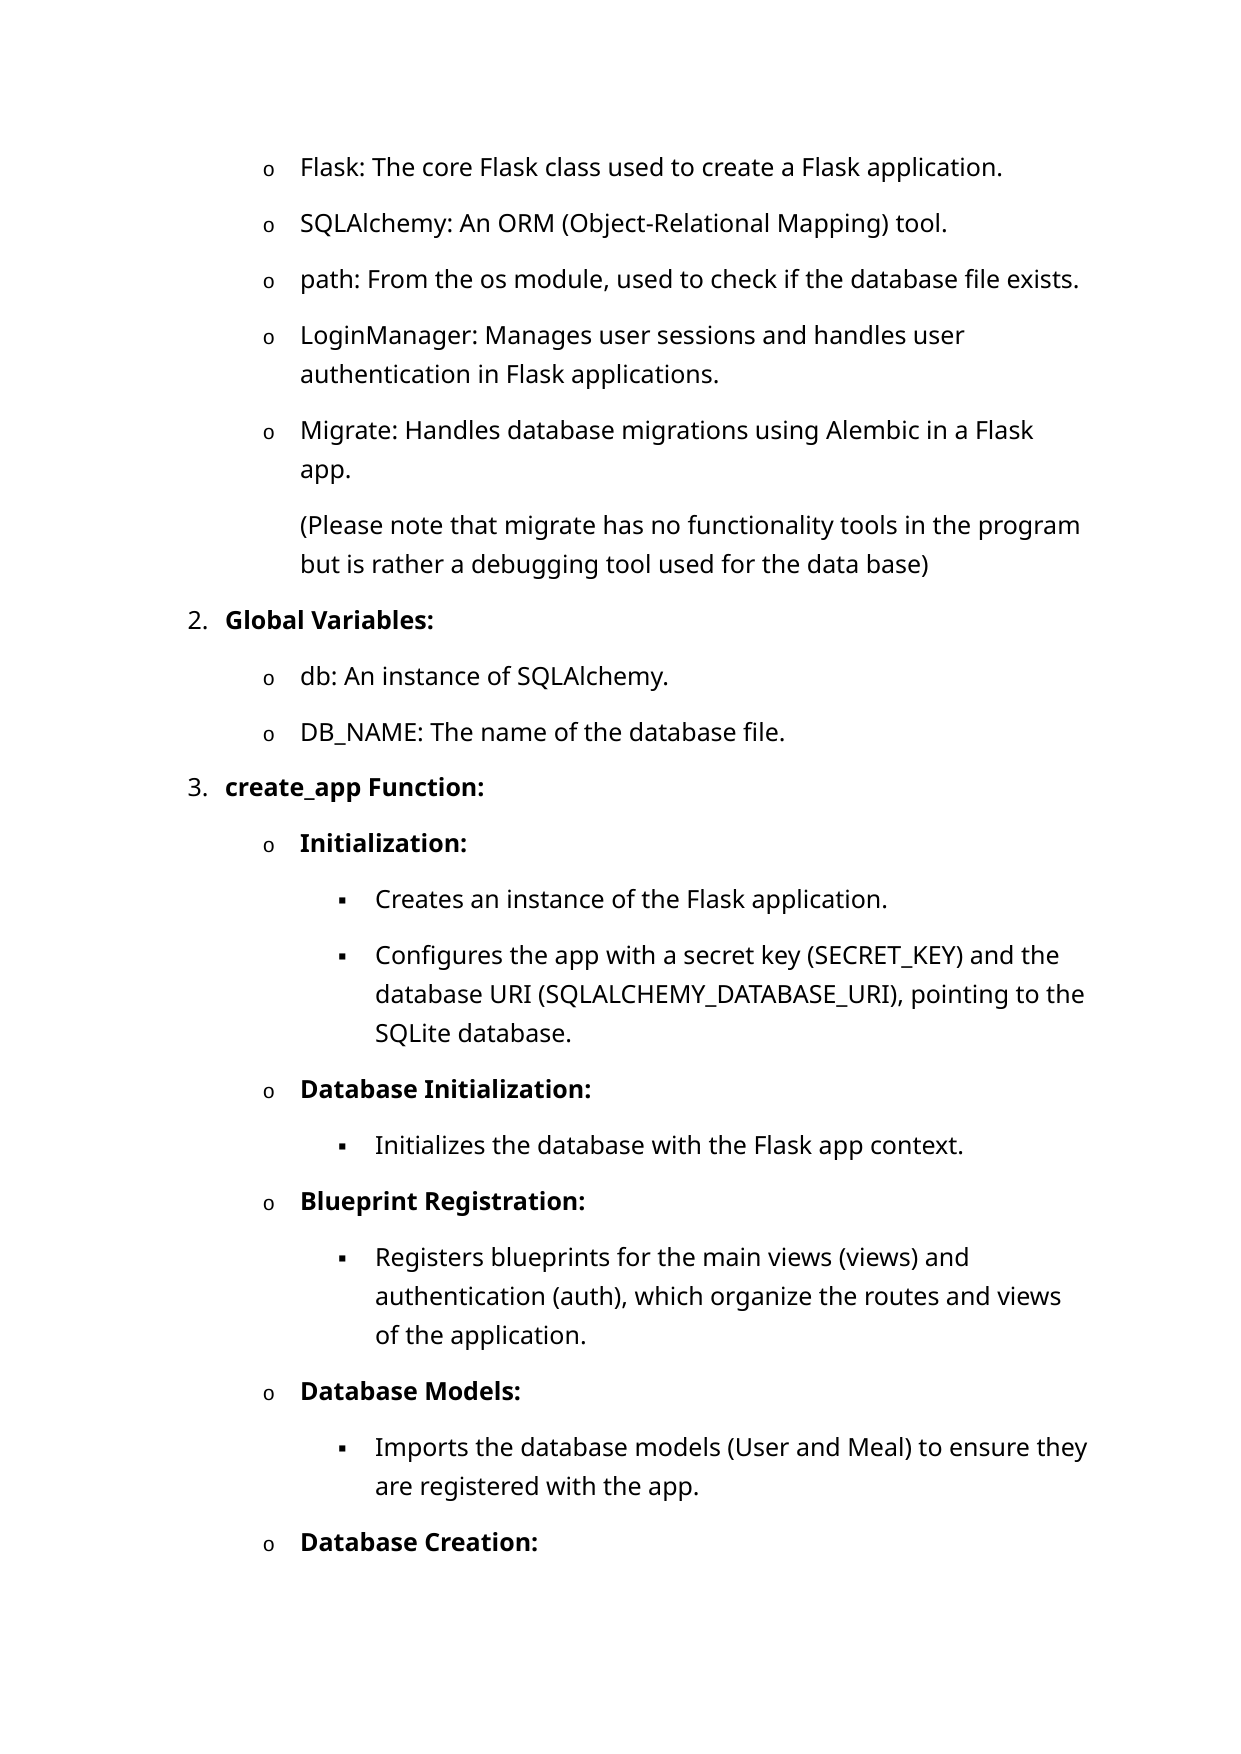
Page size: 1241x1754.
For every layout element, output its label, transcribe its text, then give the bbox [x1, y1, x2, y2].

list Imports the database models (User and Meal) to ensure they are registered with the app. [337, 1429, 1090, 1502]
list Migrate: Handles database migrations using Alembic in a Flask app. [262, 412, 1090, 486]
list db: An instance of SQLAlchemy. [262, 658, 1090, 692]
list LoginManager: Manages user sessions and handles user authentication in Flask applications. [262, 317, 1090, 391]
list create_app Function: [187, 770, 1090, 804]
list Blueprint Registration: [262, 1183, 1090, 1217]
list Creates an instance of the Flask application. [337, 882, 1090, 916]
list Registers blueprints for the main views (views) and authentication (auth), which organize the routes and views of the application. [337, 1239, 1090, 1352]
list DB_NAME: The name of the database file. [262, 714, 1090, 748]
list Initialization: [262, 826, 1090, 860]
text (Please note that migrate has no functionality tools in the program but is rather a debugging tool used for the data base) [300, 507, 1090, 581]
list Initializes the database with the Flask app context. [337, 1127, 1090, 1162]
list SQLAlchemy: An ORM (Object-Relational Mapping) tool. [262, 206, 1090, 240]
list Configures the app with a secret key (SECRET_KEY) and the database URI (SQLALCHEMY_DATABASE_URI), pointing to the SQLite database. [337, 937, 1090, 1050]
list Global Variables: [187, 602, 1090, 637]
list Database Initialization: [262, 1072, 1090, 1106]
list path: From the os module, used to check if the database file exists. [262, 262, 1090, 296]
list Database Models: [262, 1373, 1090, 1407]
list Database Creation: [262, 1524, 1090, 1558]
list Flask: The core Flask class used to create a Flask application. [262, 150, 1090, 184]
